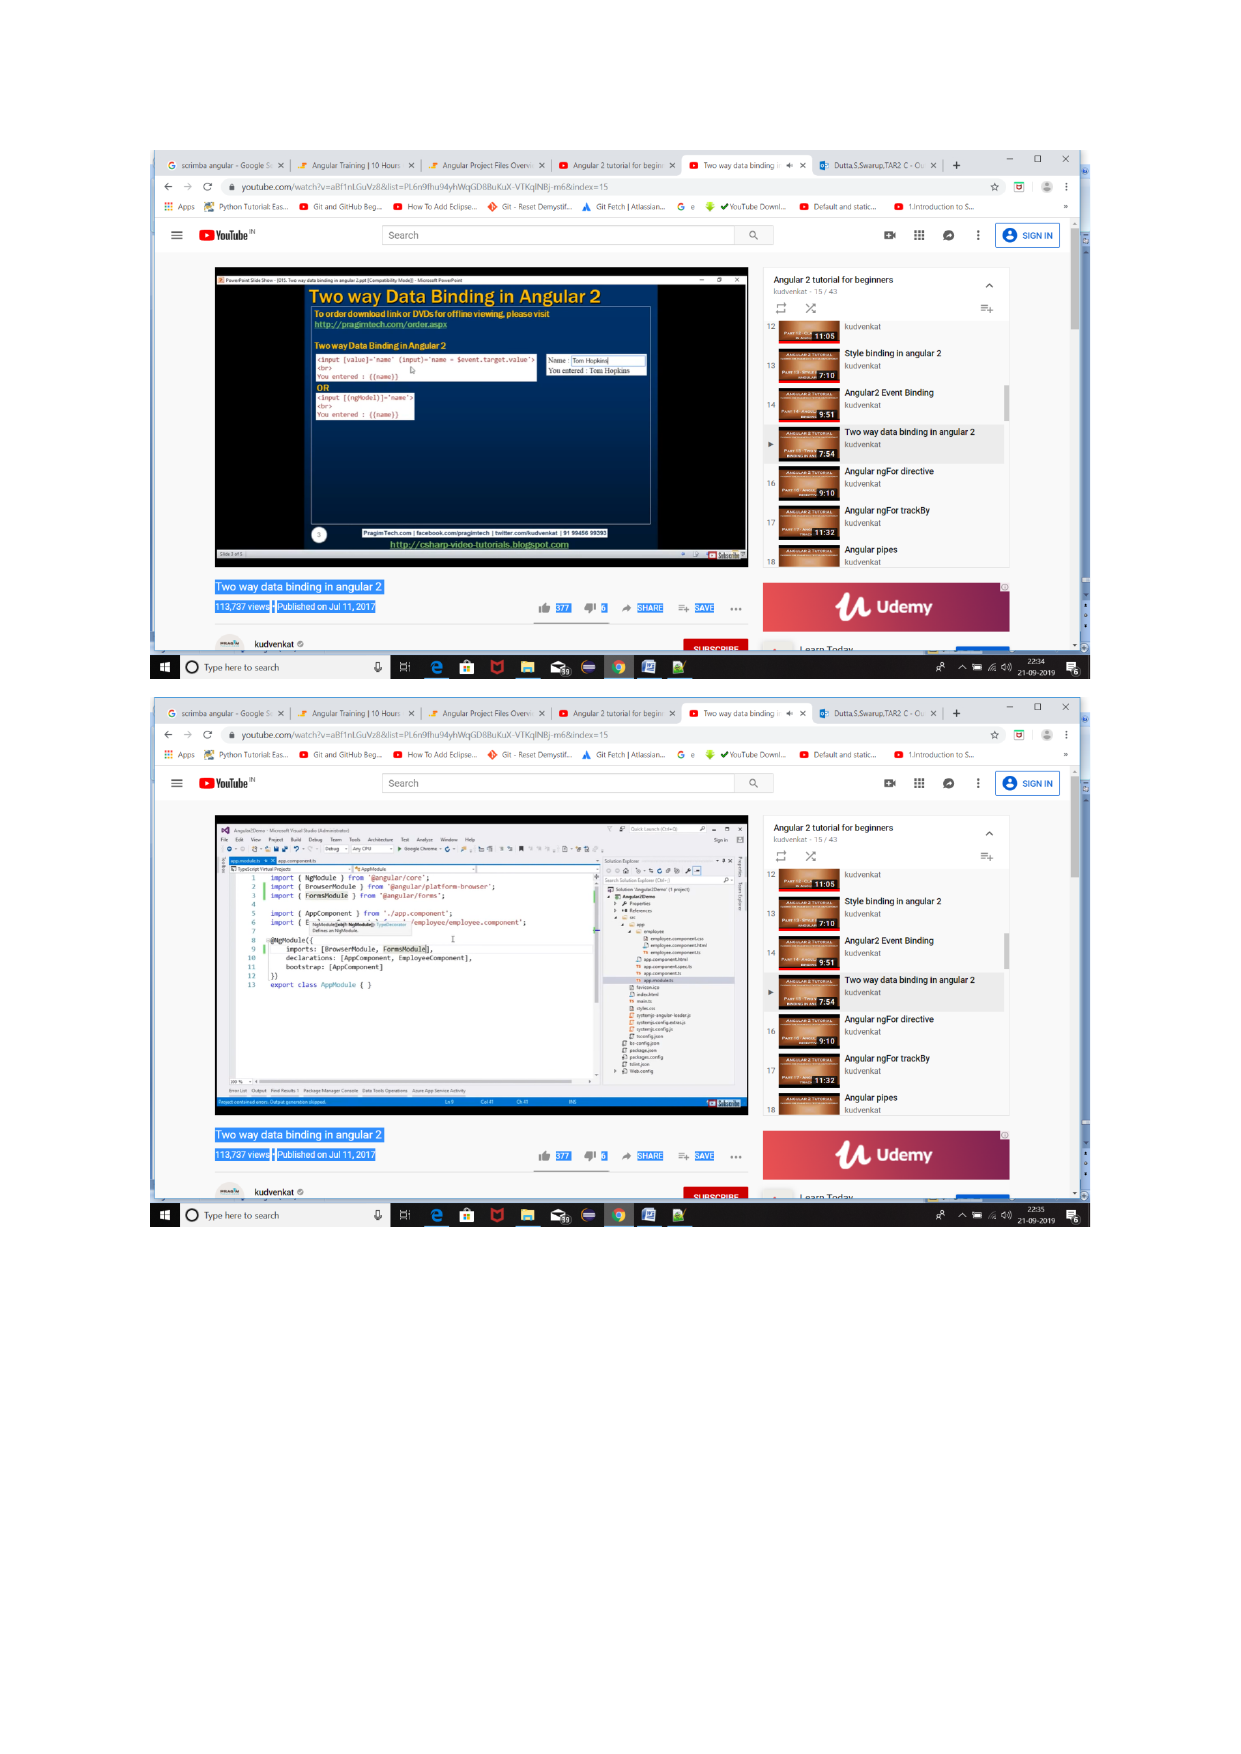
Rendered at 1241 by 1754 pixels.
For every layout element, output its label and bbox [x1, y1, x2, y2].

picture [150, 150, 1091, 679]
picture [150, 697, 1091, 1227]
